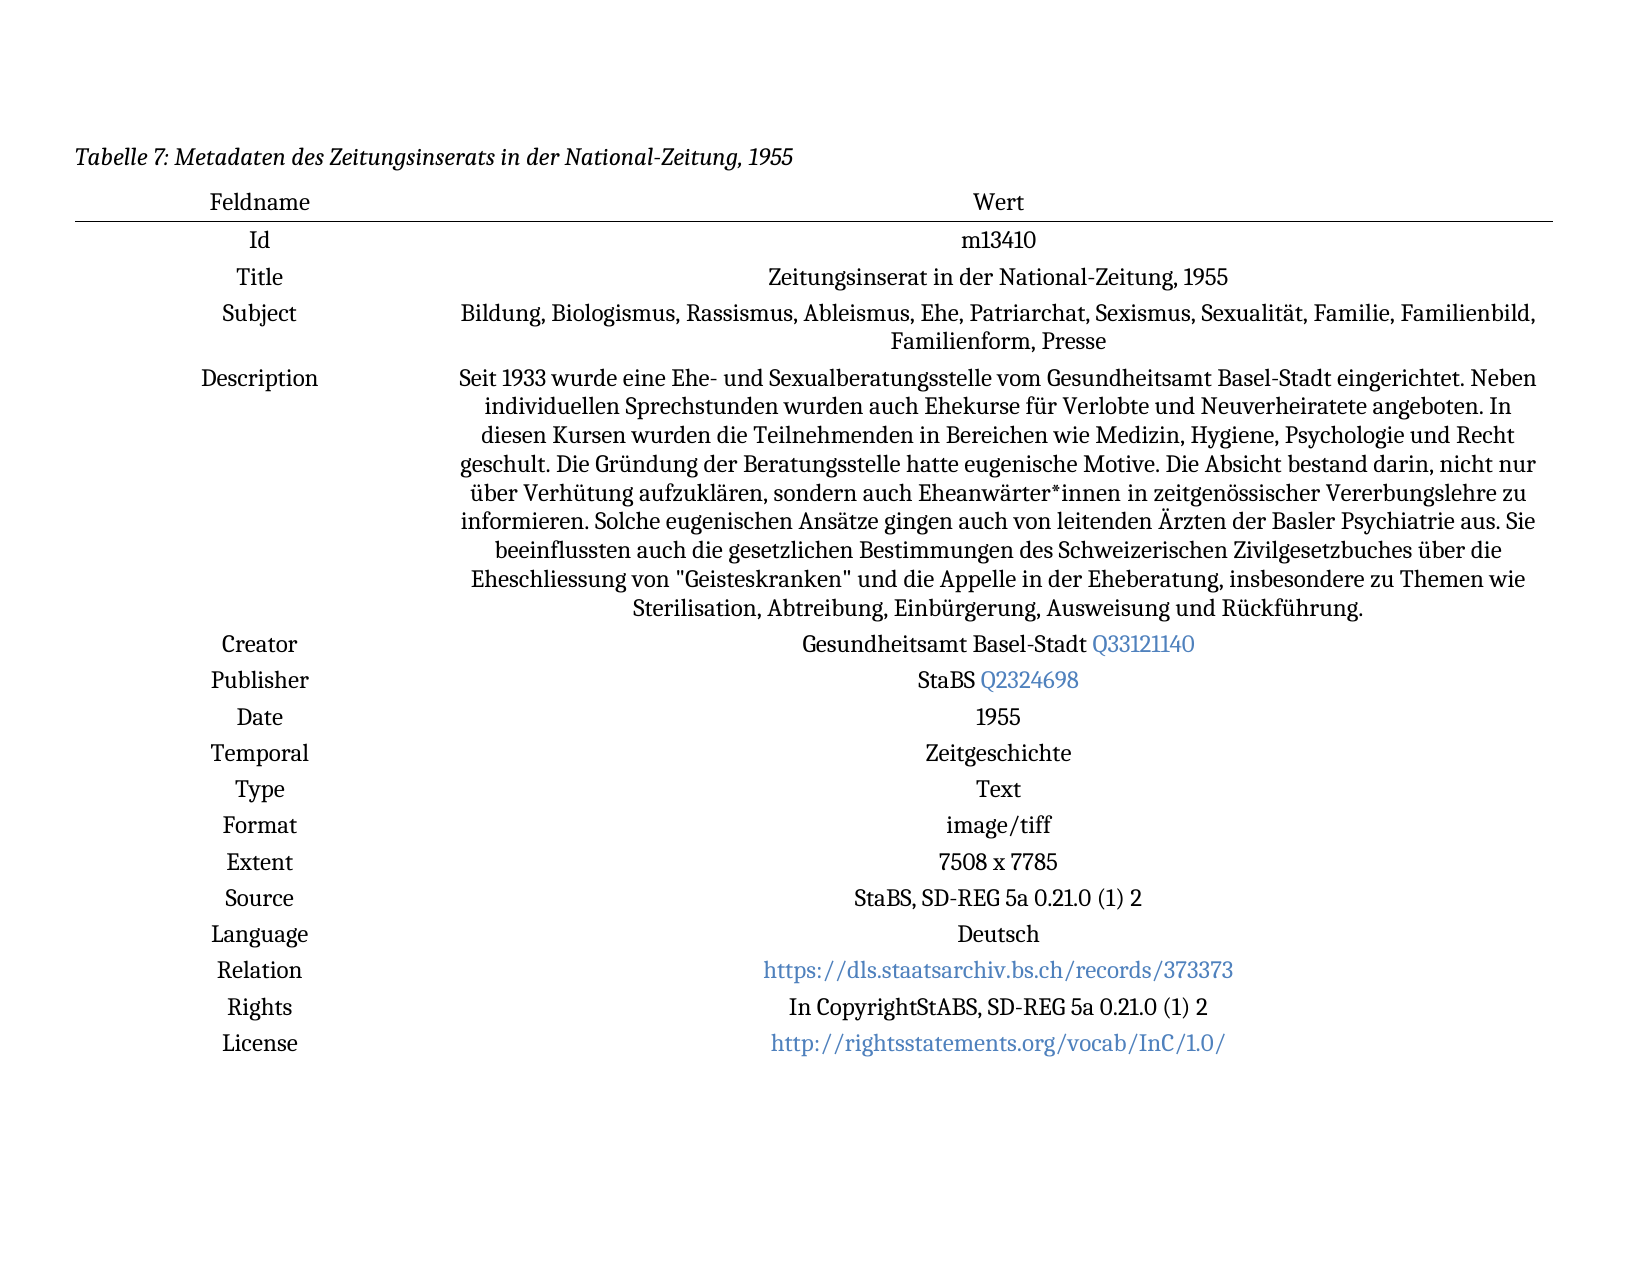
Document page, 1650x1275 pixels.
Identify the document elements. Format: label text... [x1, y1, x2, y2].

table_header Tabelle 7: Metadaten des Zeitungsinserats in der National-Zeitung, 1955 [64, 122, 1564, 1061]
